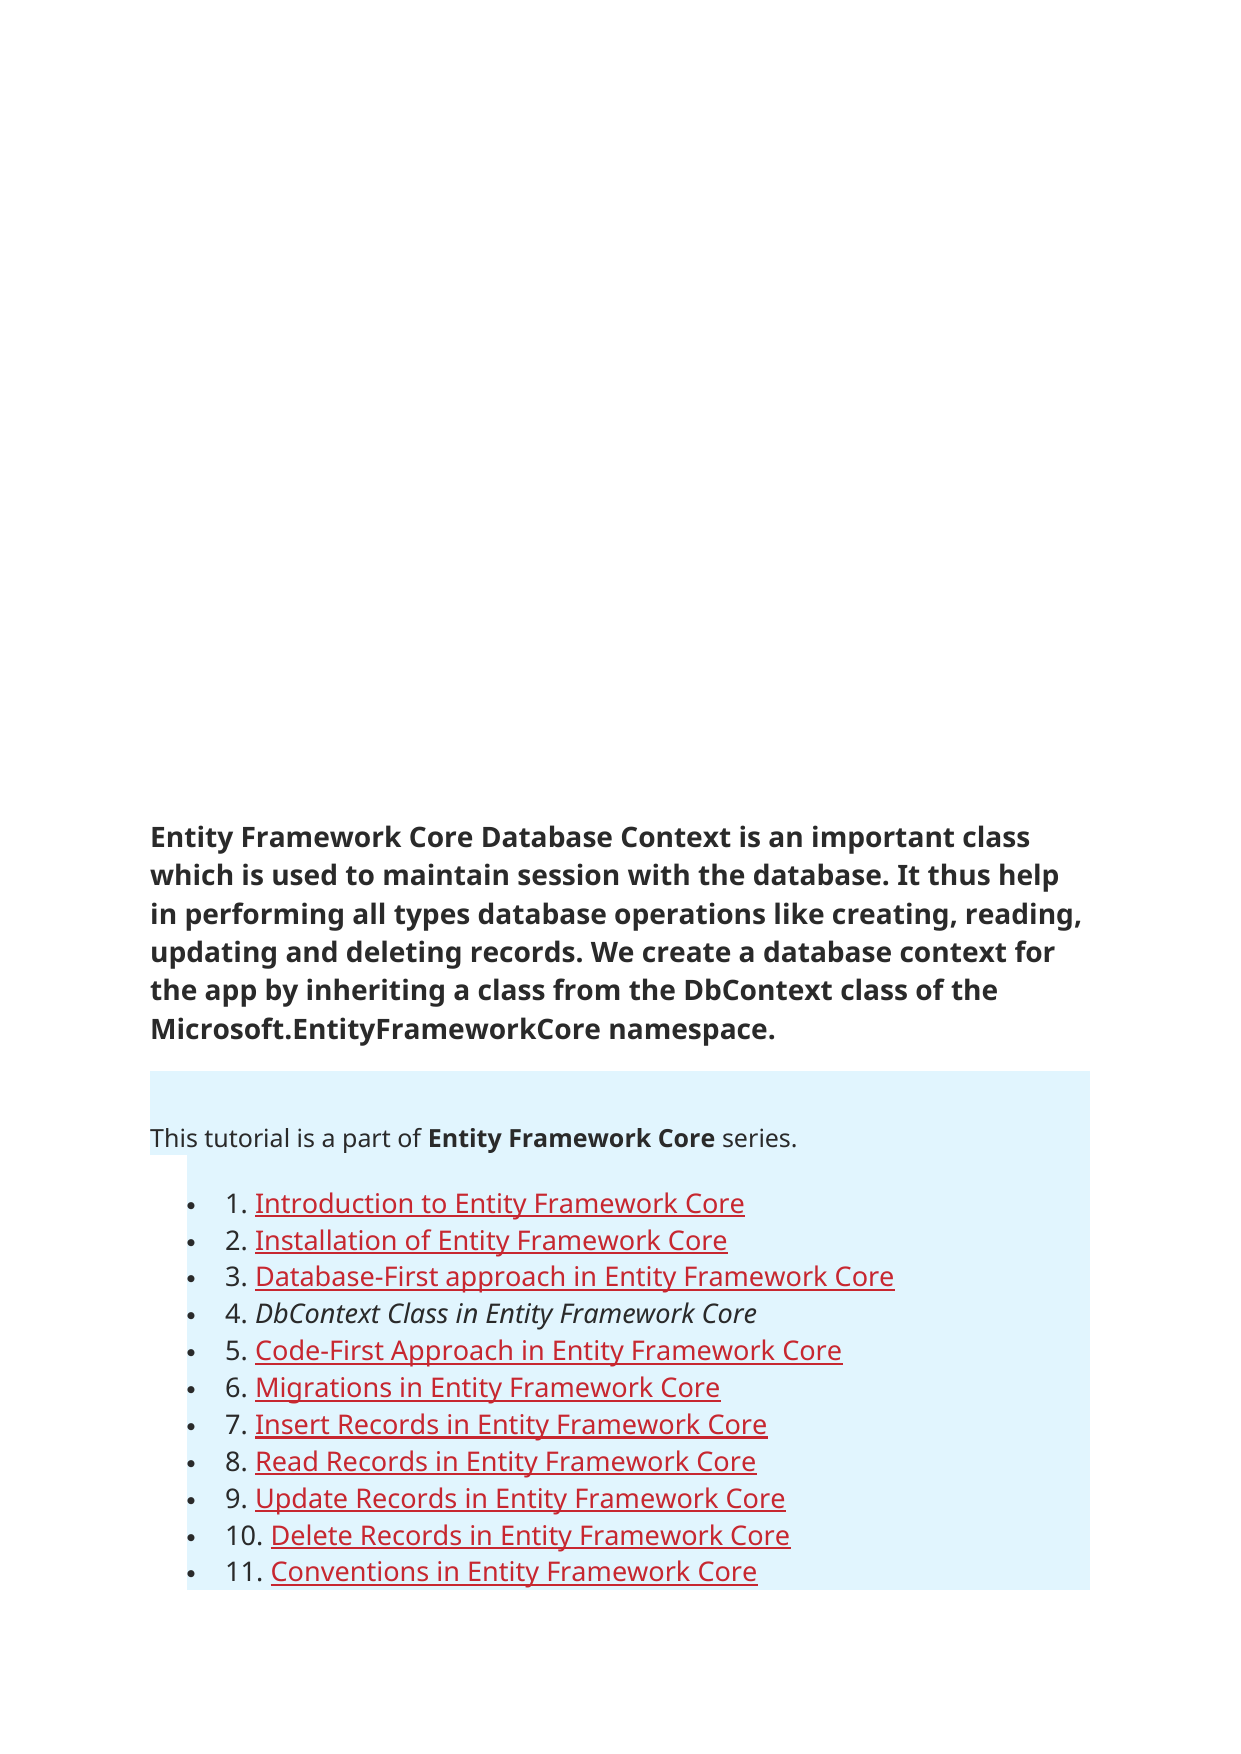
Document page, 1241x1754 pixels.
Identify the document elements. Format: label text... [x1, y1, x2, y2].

text Entity Framework Core Database Context is an important class which is used to maintain session with the database. It thus help in performing all types database operations like creating, reading, updating and deleting records. We create a database context for the app by inheriting a class from the DbContext class of the Microsoft.EntityFrameworkCore namespace. [150, 817, 1090, 1047]
list 7. Insert Records in Entity Framework Core [187, 1405, 1090, 1442]
list 6. Migrations in Entity Framework Core [187, 1368, 1090, 1405]
list 5. Code-First Approach in Entity Framework Core [187, 1332, 1090, 1368]
list 4. DbContext Class in Entity Framework Core [187, 1295, 1090, 1332]
list 9. Update Records in Entity Framework Core [187, 1479, 1090, 1516]
list 8. Read Records in Entity Framework Core [187, 1442, 1090, 1479]
list 1. Introduction to Entity Framework Core [187, 1184, 1090, 1221]
list 11. Conventions in Entity Framework Core [187, 1553, 1090, 1590]
list 3. Database-First approach in Entity Framework Core [187, 1258, 1090, 1295]
list 10. Delete Records in Entity Framework Core [187, 1516, 1090, 1553]
list 2. Installation of Entity Framework Core [187, 1221, 1090, 1258]
text This tutorial is a part of Entity Framework Core series. [150, 1121, 1090, 1155]
